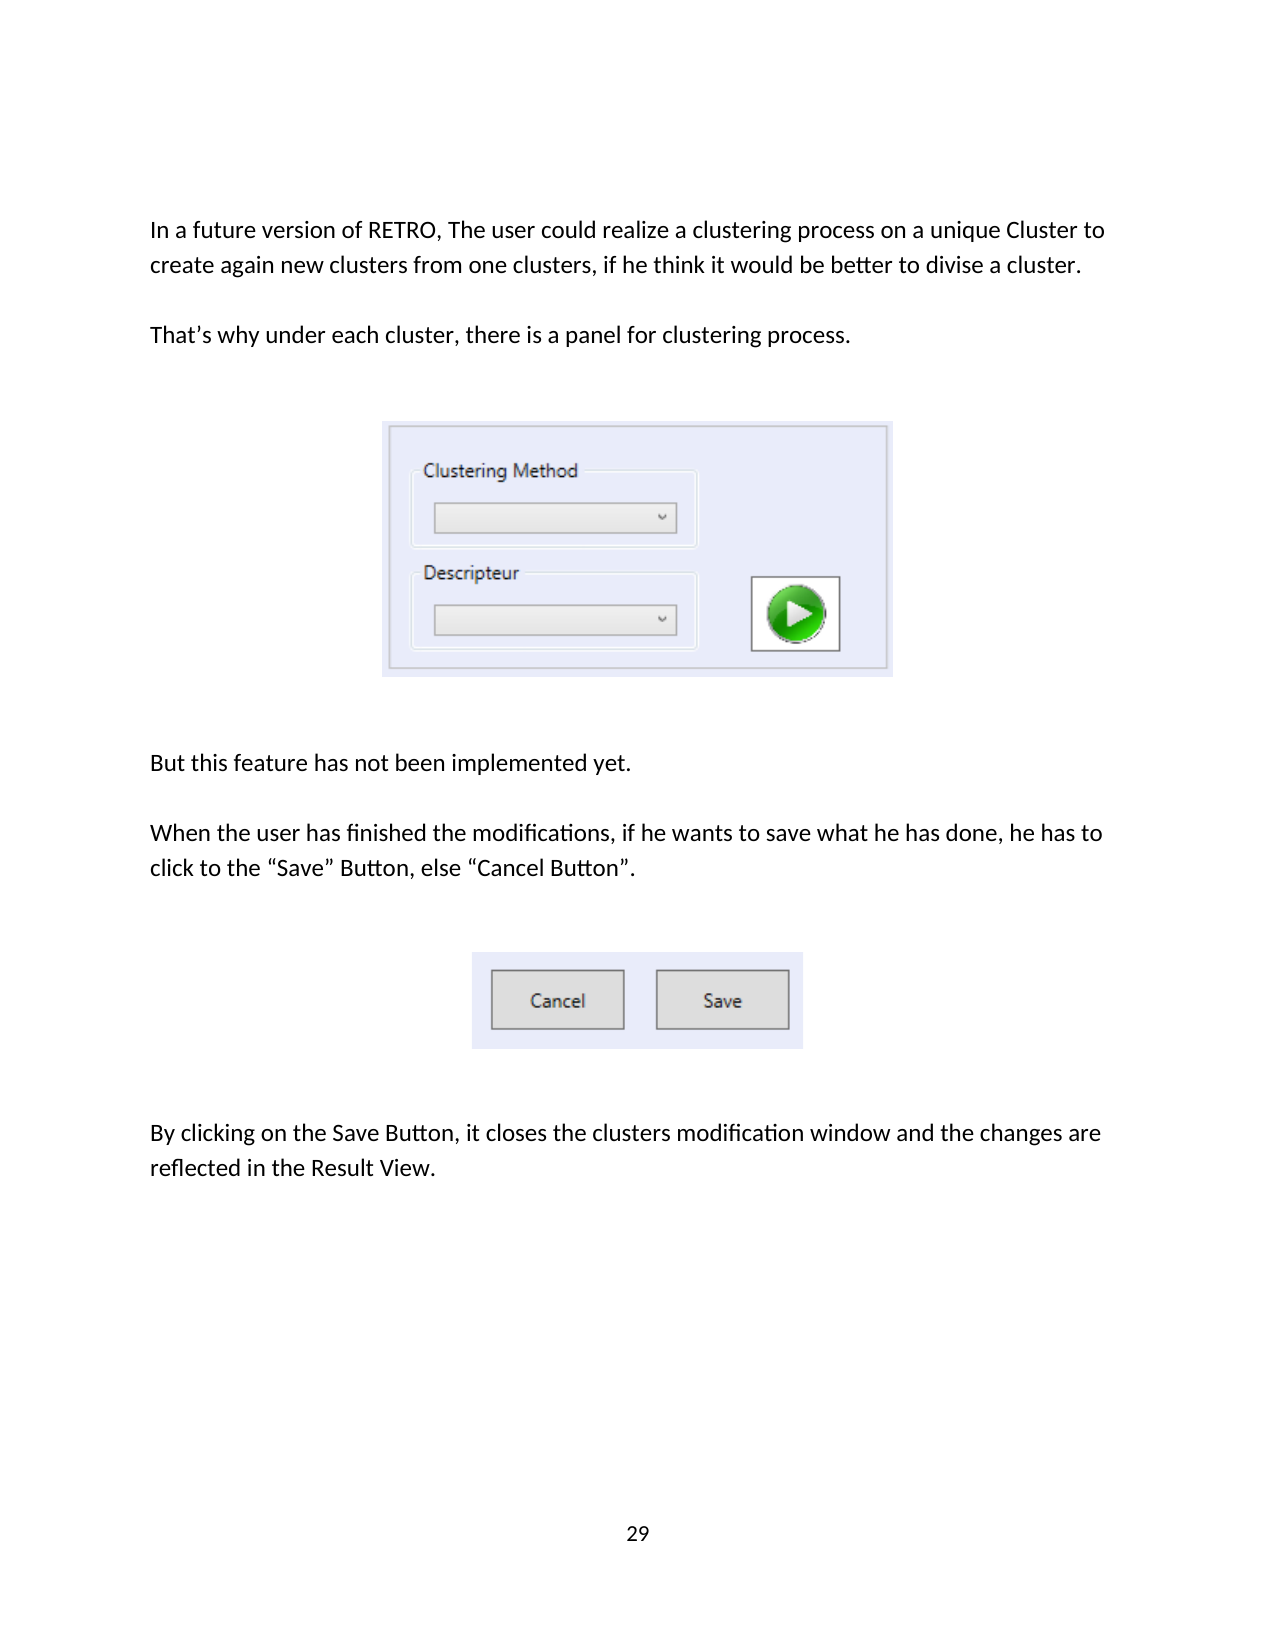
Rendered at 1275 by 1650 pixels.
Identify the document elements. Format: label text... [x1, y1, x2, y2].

picture [471, 952, 804, 1049]
text When the user has finished the modifications, if he wants to save what he has done, he has to click to the “Save” Button, else “Cancel Button”. [150, 818, 1125, 883]
text In a future version of RETRO, The user could realize a clustering process on a unique Cluster to create again new clusters from one clusters, if he think it would be better to divise a cluster. [150, 214, 1125, 280]
text By clicking on the Save Button, it closes the clusters modification window and the changes are reflected in the Result View. [150, 1117, 1125, 1183]
text But this feature has not been implemented yet. [150, 748, 1125, 778]
text That’s why under each cluster, there is a panel for clustering process. [150, 319, 1125, 350]
picture [382, 421, 893, 677]
